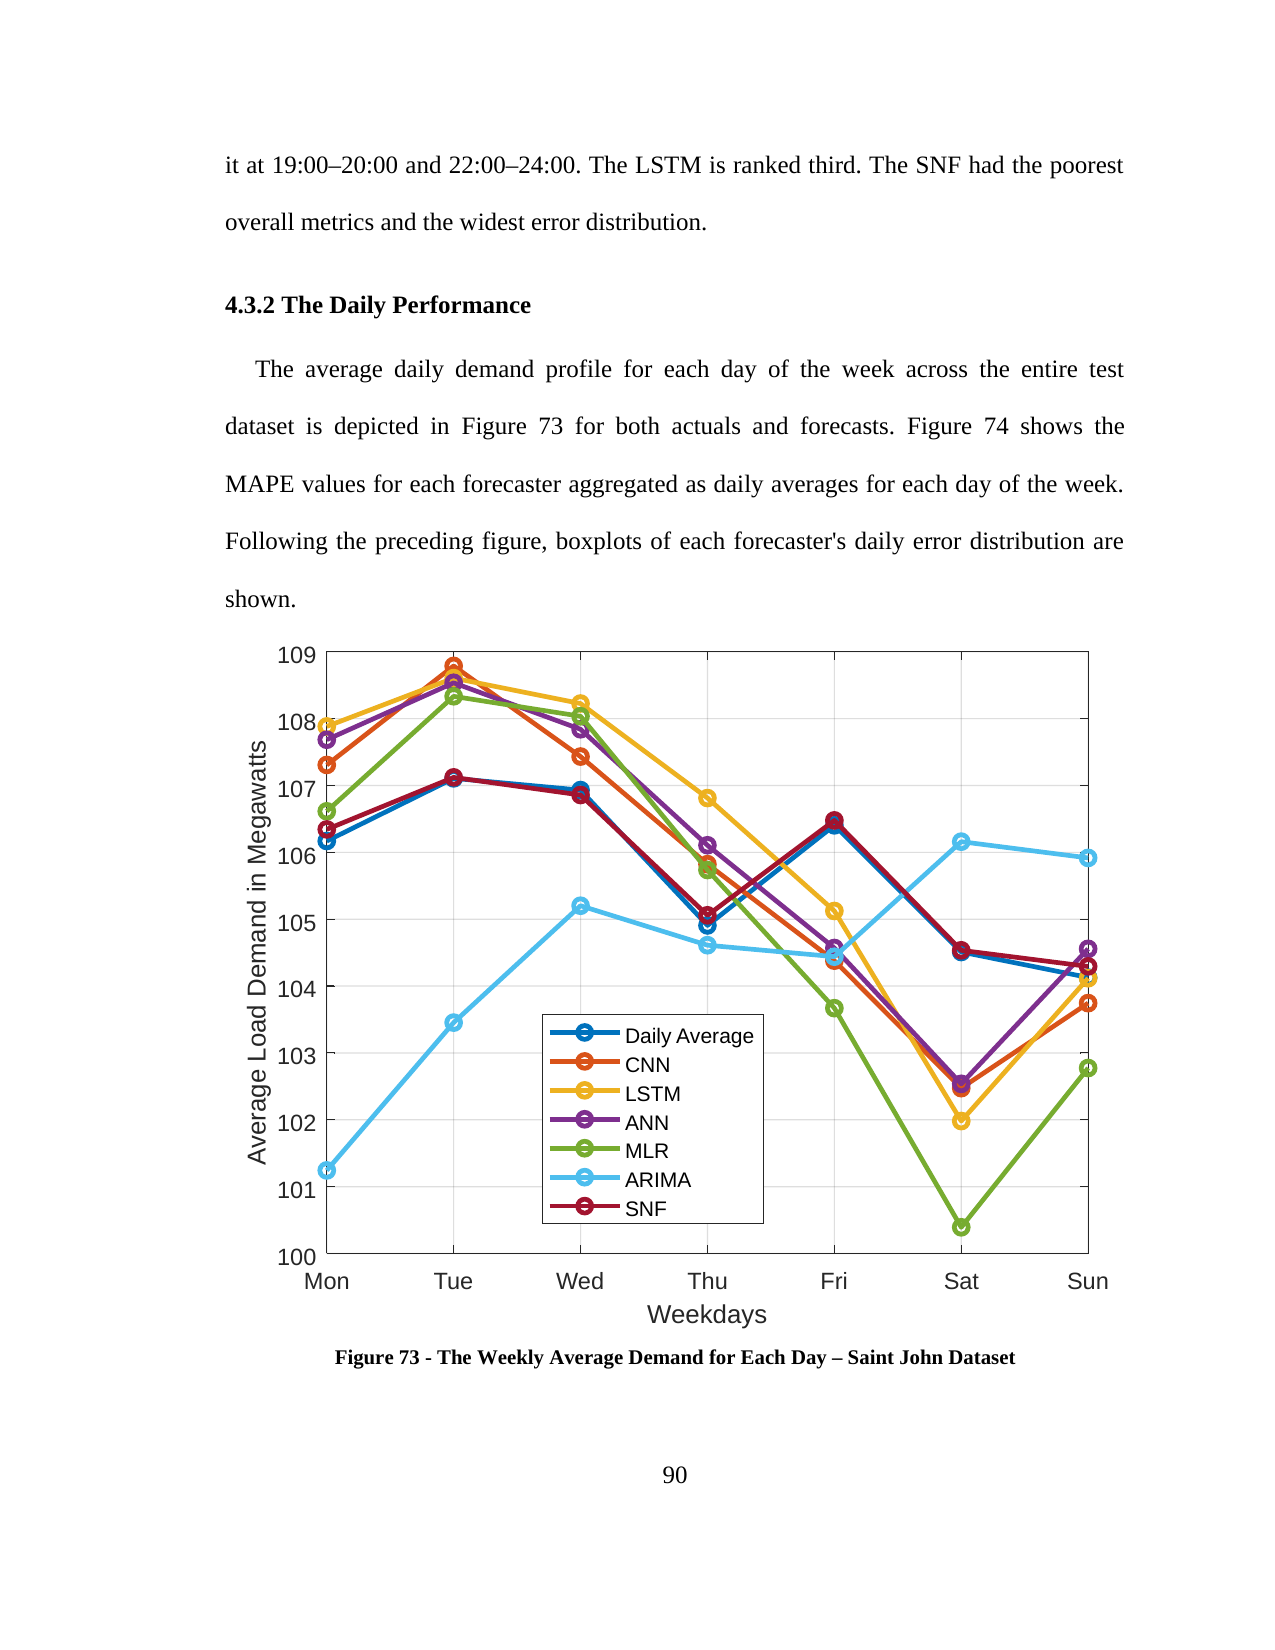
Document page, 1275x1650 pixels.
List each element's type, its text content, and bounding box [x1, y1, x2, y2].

subtitle 4.3.2 The Daily Performance [225, 290, 1125, 319]
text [225, 150, 1125, 236]
text The average daily demand profile for each day of the week across the entire test dataset is depicted in Figure 73 for both actuals and forecasts. Figure 74 shows the MAPE values for each forecaster aggregated as daily averages for each day of the week. Following the preceding figure, boxplots of each forecaster's daily error distribution are shown. [225, 354, 1125, 612]
